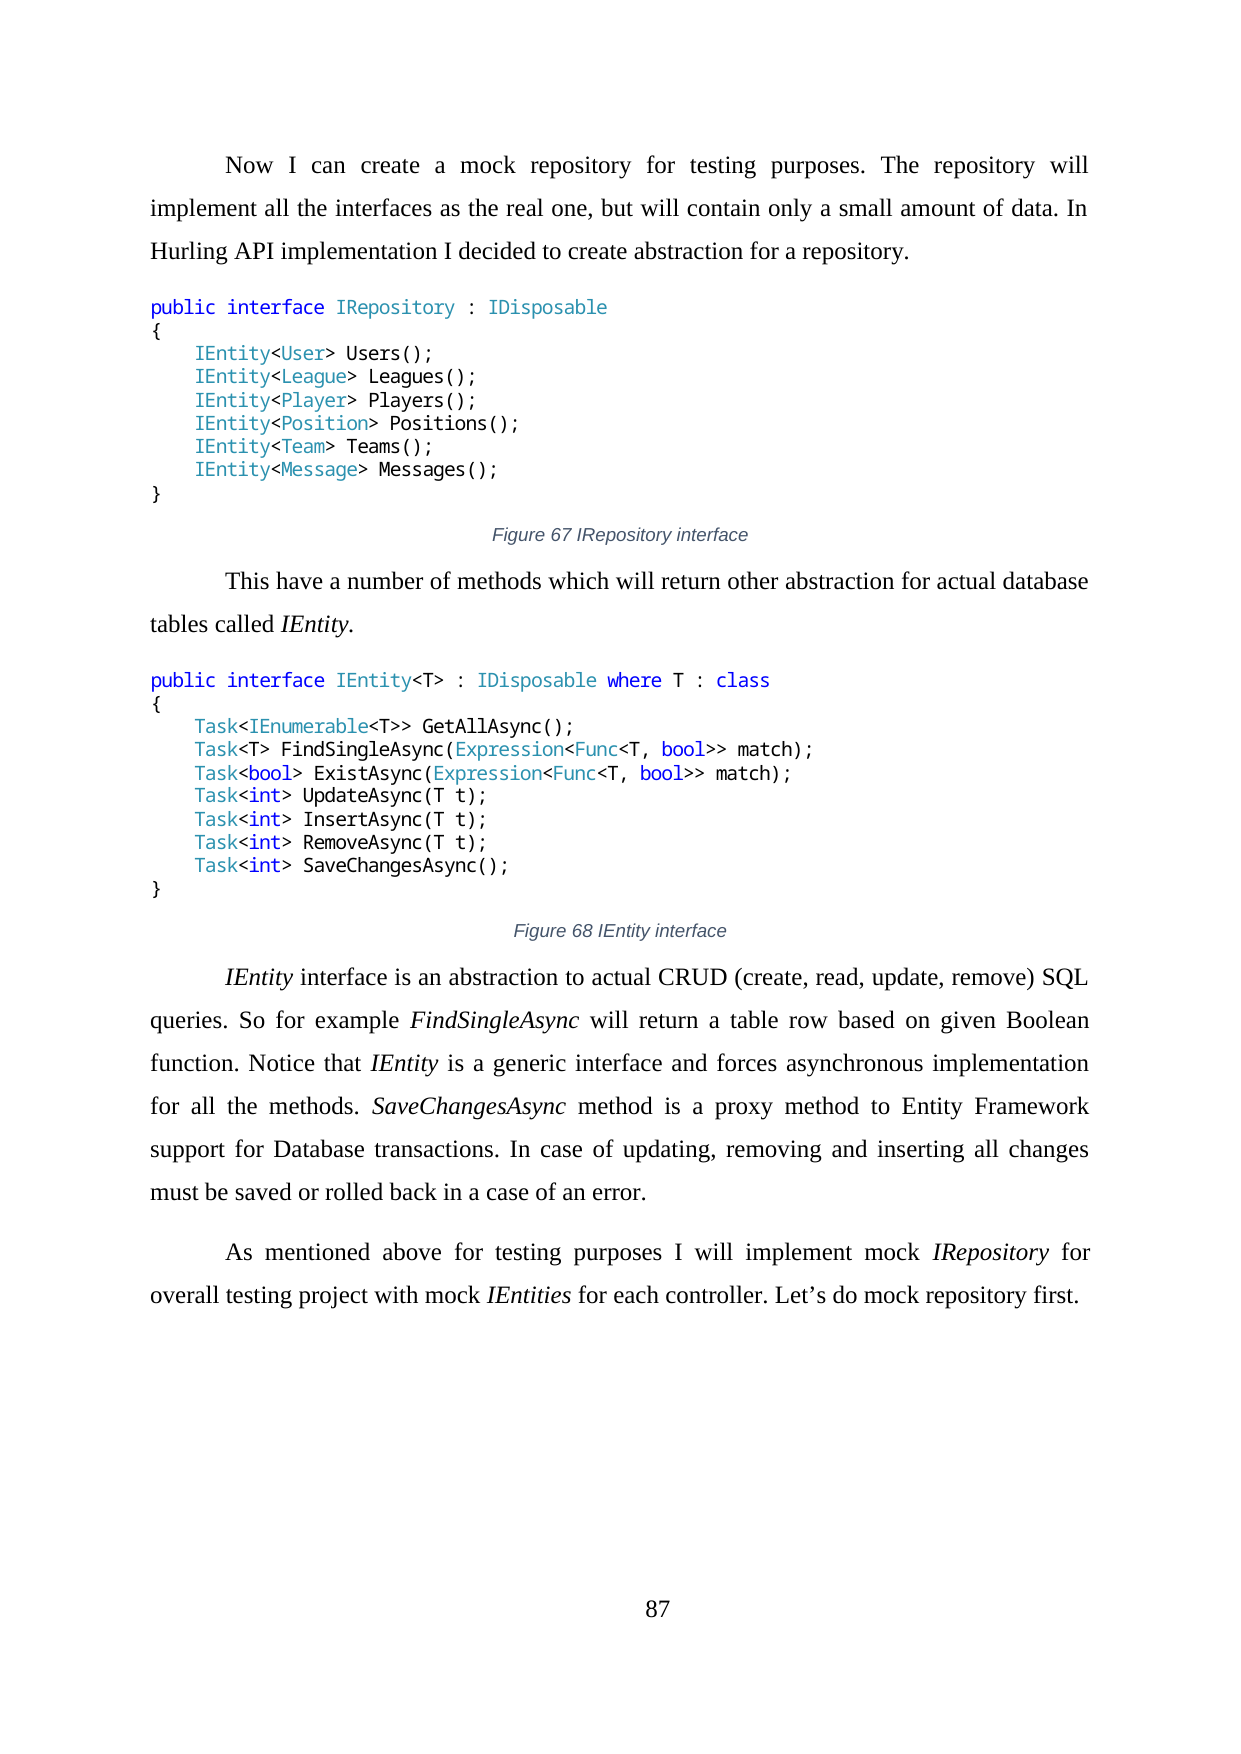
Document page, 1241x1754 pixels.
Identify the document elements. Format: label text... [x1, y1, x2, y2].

text IEntity interface is an abstraction to actual CRUD (create, read, update, remove) SQL queries. So for example FindSingleAsync will return a table row based on given Boolean function. Notice that IEntity is a generic interface and forces asynchronous implementation for all the methods. SaveChangesAsync method is a proxy method to Entity Framework support for Database transactions. In case of updating, removing and inserting all changes must be saved or rolled back in a case of an error. [150, 962, 1090, 1206]
text As mentioned above for testing purposes I will implement mock IRepository for overall testing project with mock IEntities for each controller. Let’s do mock repository first. [150, 1237, 1090, 1309]
text Now I can create a mock repository for testing purposes. The repository will implement all the interfaces as the real one, but will contain only a small amount of data. In Hurling API implementation I decided to create abstraction for a repository. [150, 150, 1090, 265]
text This have a number of methods which will return other abstraction for actual database tables called IEntity. [150, 566, 1090, 638]
